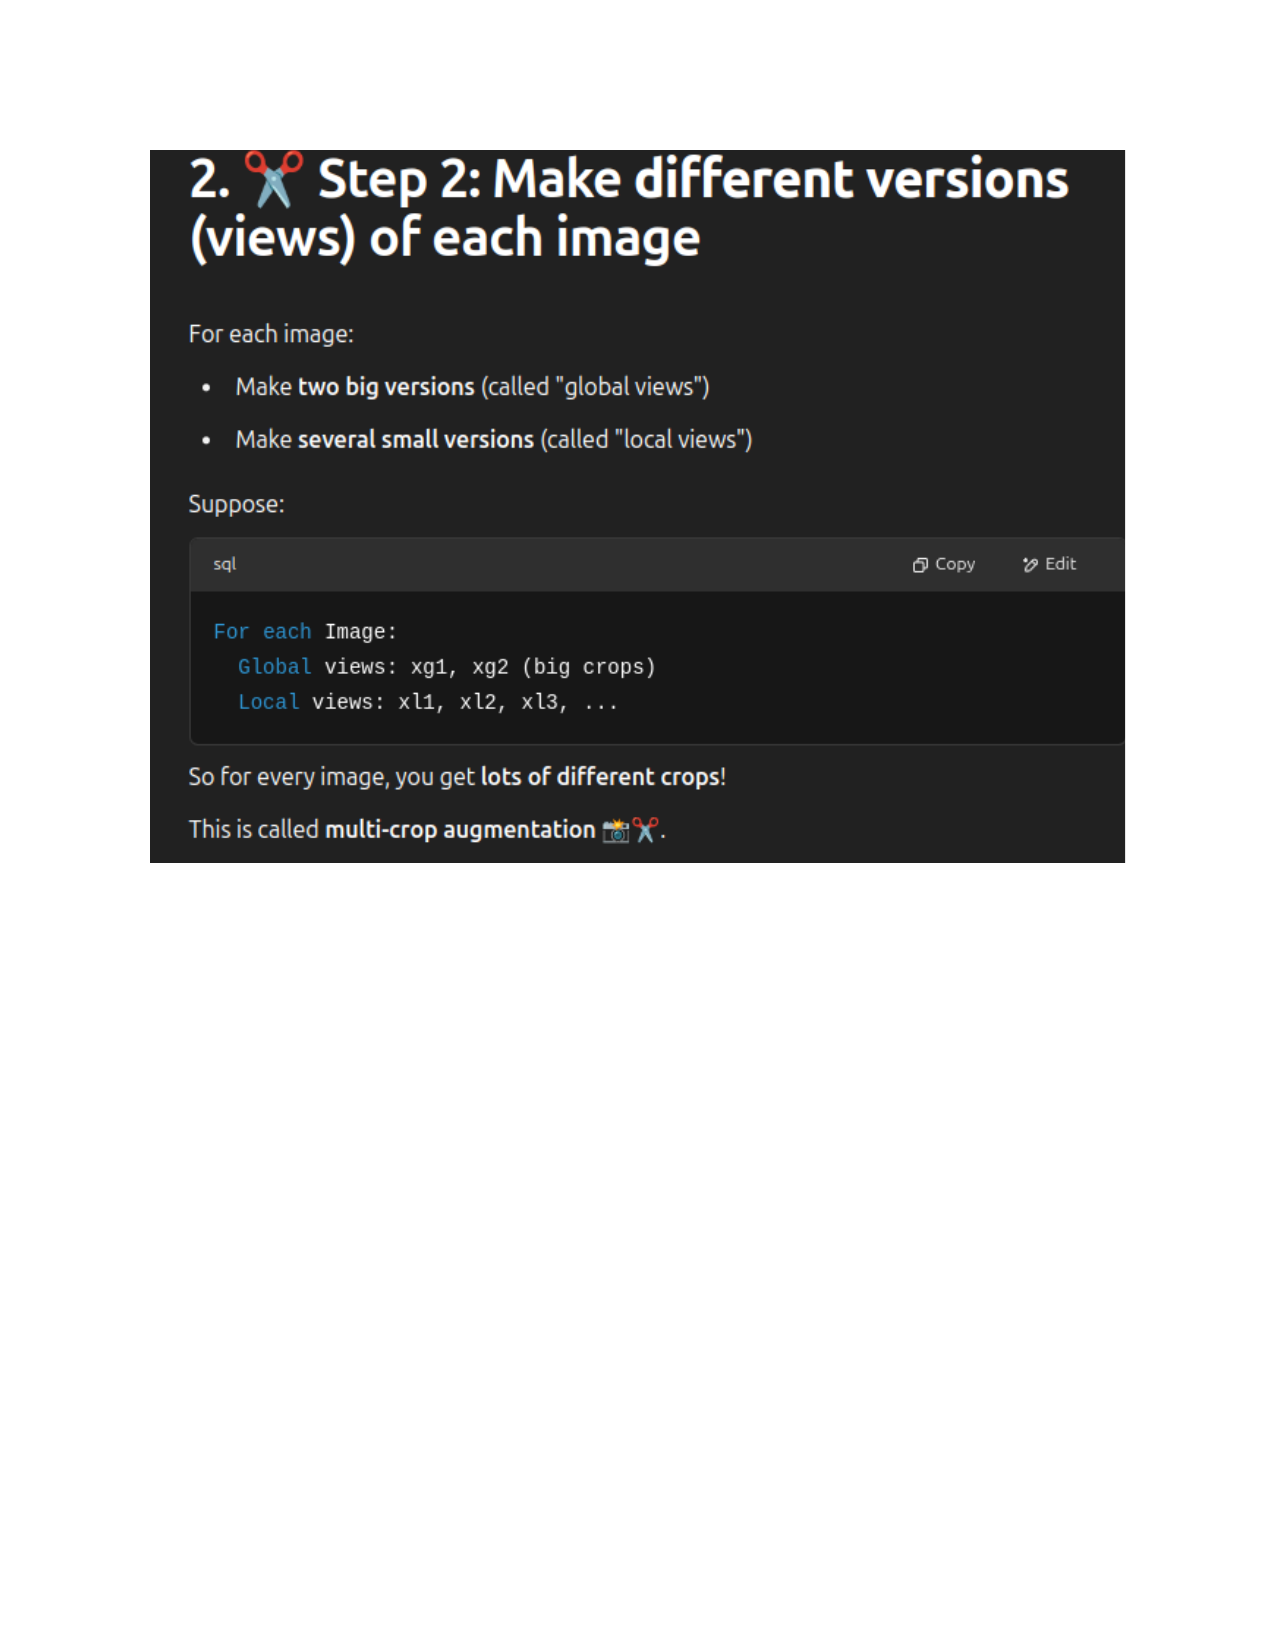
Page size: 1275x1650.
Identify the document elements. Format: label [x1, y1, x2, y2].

picture [150, 150, 1125, 863]
